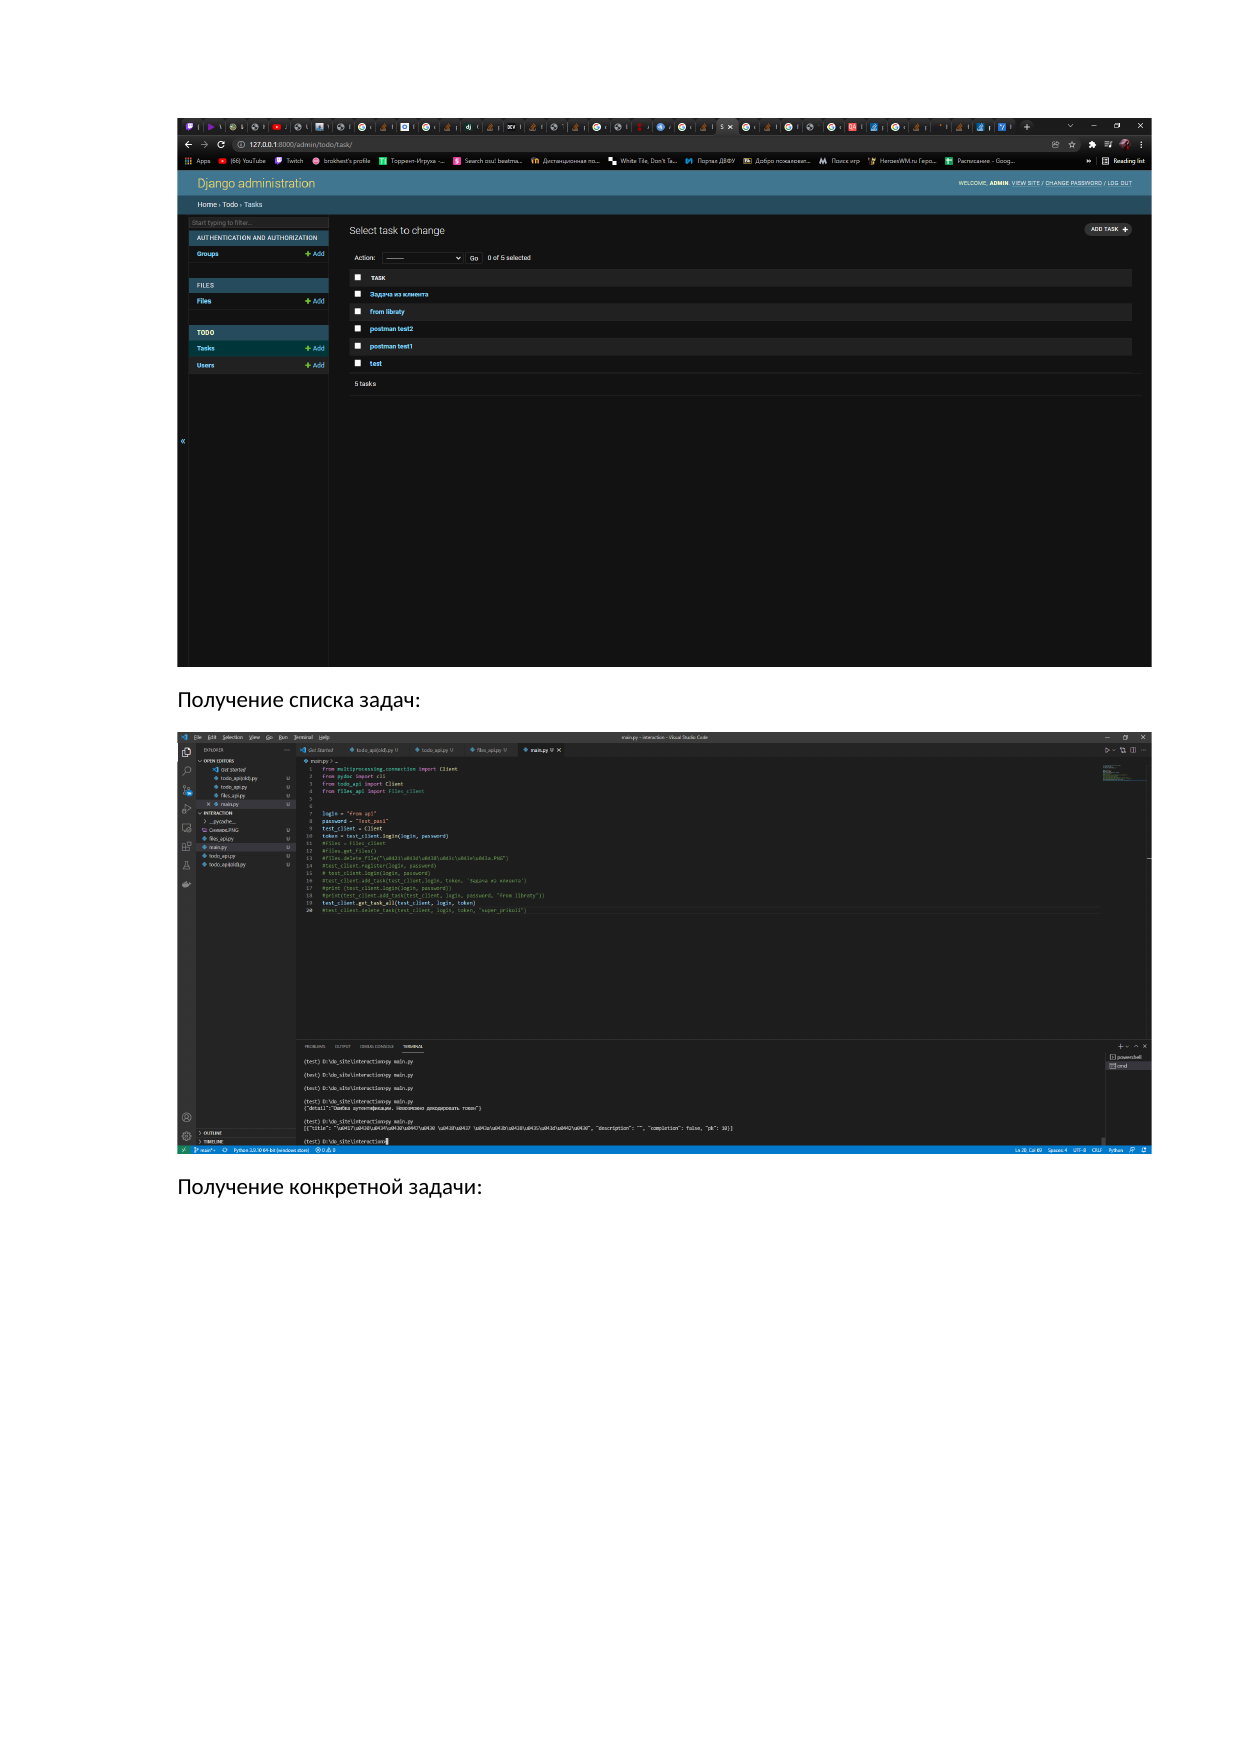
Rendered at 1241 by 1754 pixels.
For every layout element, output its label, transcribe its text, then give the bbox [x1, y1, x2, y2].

text Получение конкретной задачи: [177, 1172, 1152, 1200]
picture [177, 118, 1152, 667]
text Получение списка задач: [177, 685, 1152, 713]
picture [177, 732, 1152, 1154]
